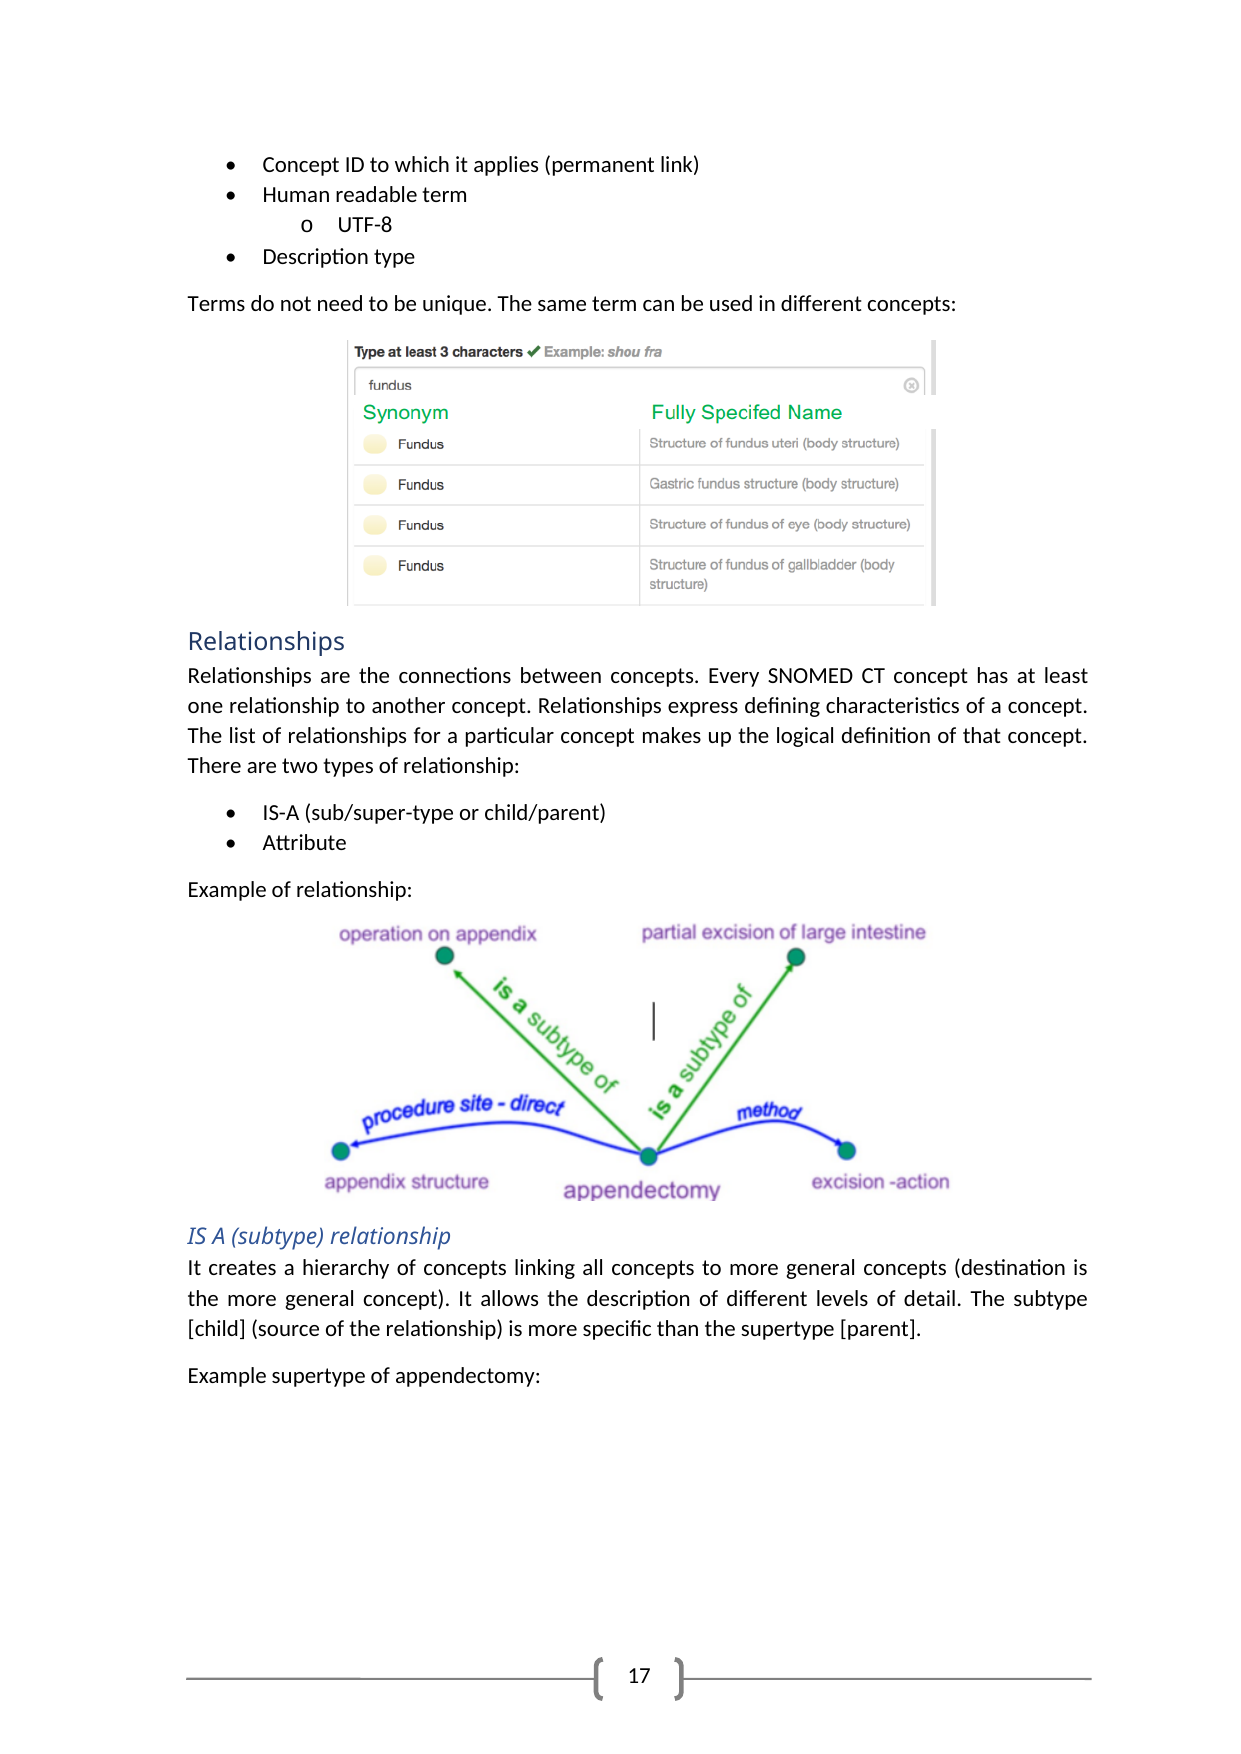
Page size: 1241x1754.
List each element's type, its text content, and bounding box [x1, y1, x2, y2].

text Relationships are the connections between concepts. Every SNOMED CT concept has at least one relationship to another concept. Relationships express defining characteristics of a concept. The list of relationships for a particular concept makes up the logical definition of that concept. There are two types of relationship: [187, 661, 1090, 779]
list Human readable term [225, 180, 1090, 208]
text Terms do not need to be unique. The same term can be used in different concepts: [187, 289, 1090, 317]
list UTF-8 [300, 210, 1090, 239]
text It creates a hierarchy of concepts linking all concepts to more general concepts (destination is the more general concept). It allows the description of different levels of detail. The subtype [child] (source of the relationship) is more specific than the supertype [parent]. [187, 1253, 1090, 1342]
picture [340, 335, 938, 606]
subtitle IS A (subtype) relationship [187, 1220, 1090, 1251]
list Description type [225, 242, 1090, 270]
text Example of relationship: [187, 875, 1090, 903]
picture [323, 922, 954, 1201]
list Concept ID to which it applies (permanent link) [225, 150, 1090, 178]
list Attribute [225, 828, 1090, 856]
text Example supertype of appendectomy: [187, 1361, 1090, 1389]
subtitle Relationships [187, 624, 1090, 658]
list IS-A (sub/super-type or child/parent) [225, 798, 1090, 826]
